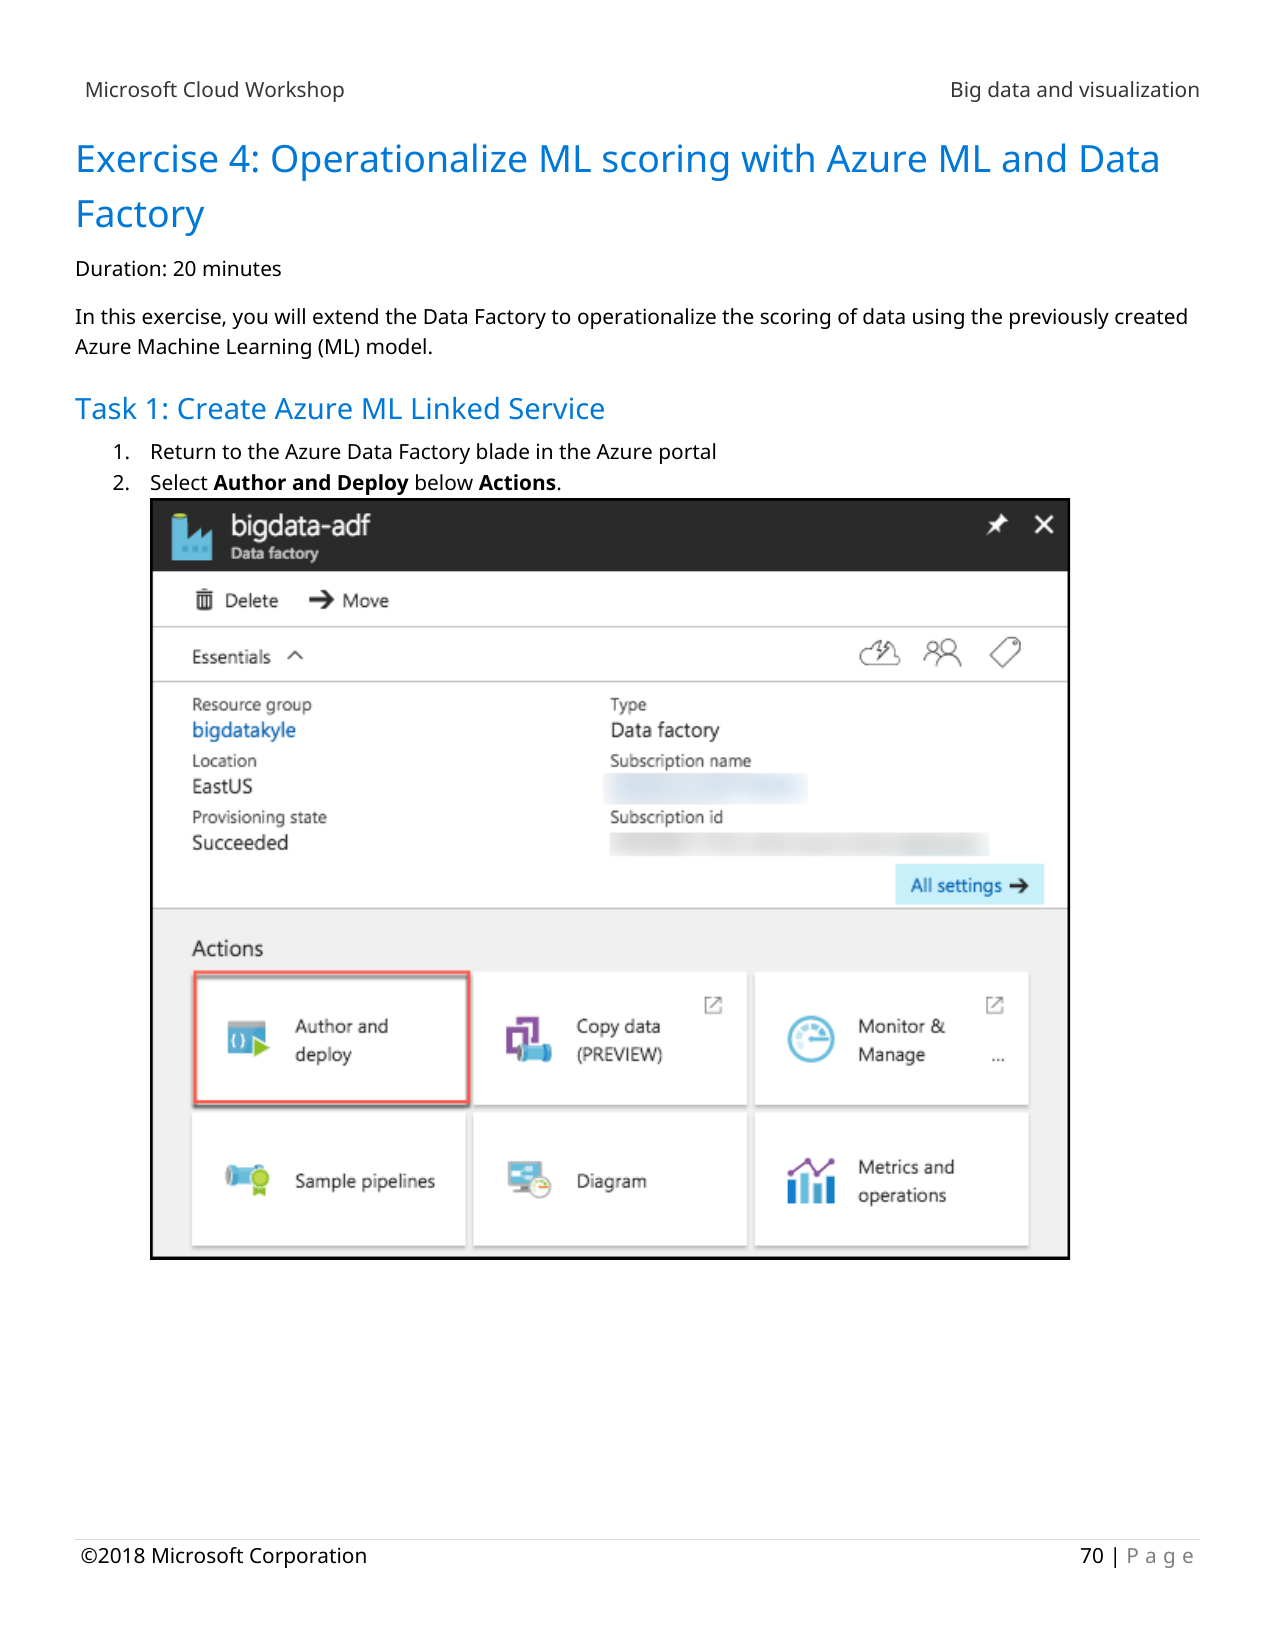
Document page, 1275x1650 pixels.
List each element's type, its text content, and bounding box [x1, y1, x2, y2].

subtitle Task 1: Create Azure ML Linked Service [75, 388, 1200, 428]
subtitle Exercise 4: Operationalize ML scoring with Azure ML and Data Factory [75, 132, 1200, 238]
text Duration: 20 minutes [75, 254, 1200, 283]
picture [150, 498, 1071, 1260]
list Return to the Azure Data Factory blade in the Azure portal [112, 437, 1200, 466]
text In this exercise, you will extend the Data Factory to operationalize the scoring of data using the previously created Azure Machine Learning (ML) model. [75, 302, 1200, 361]
